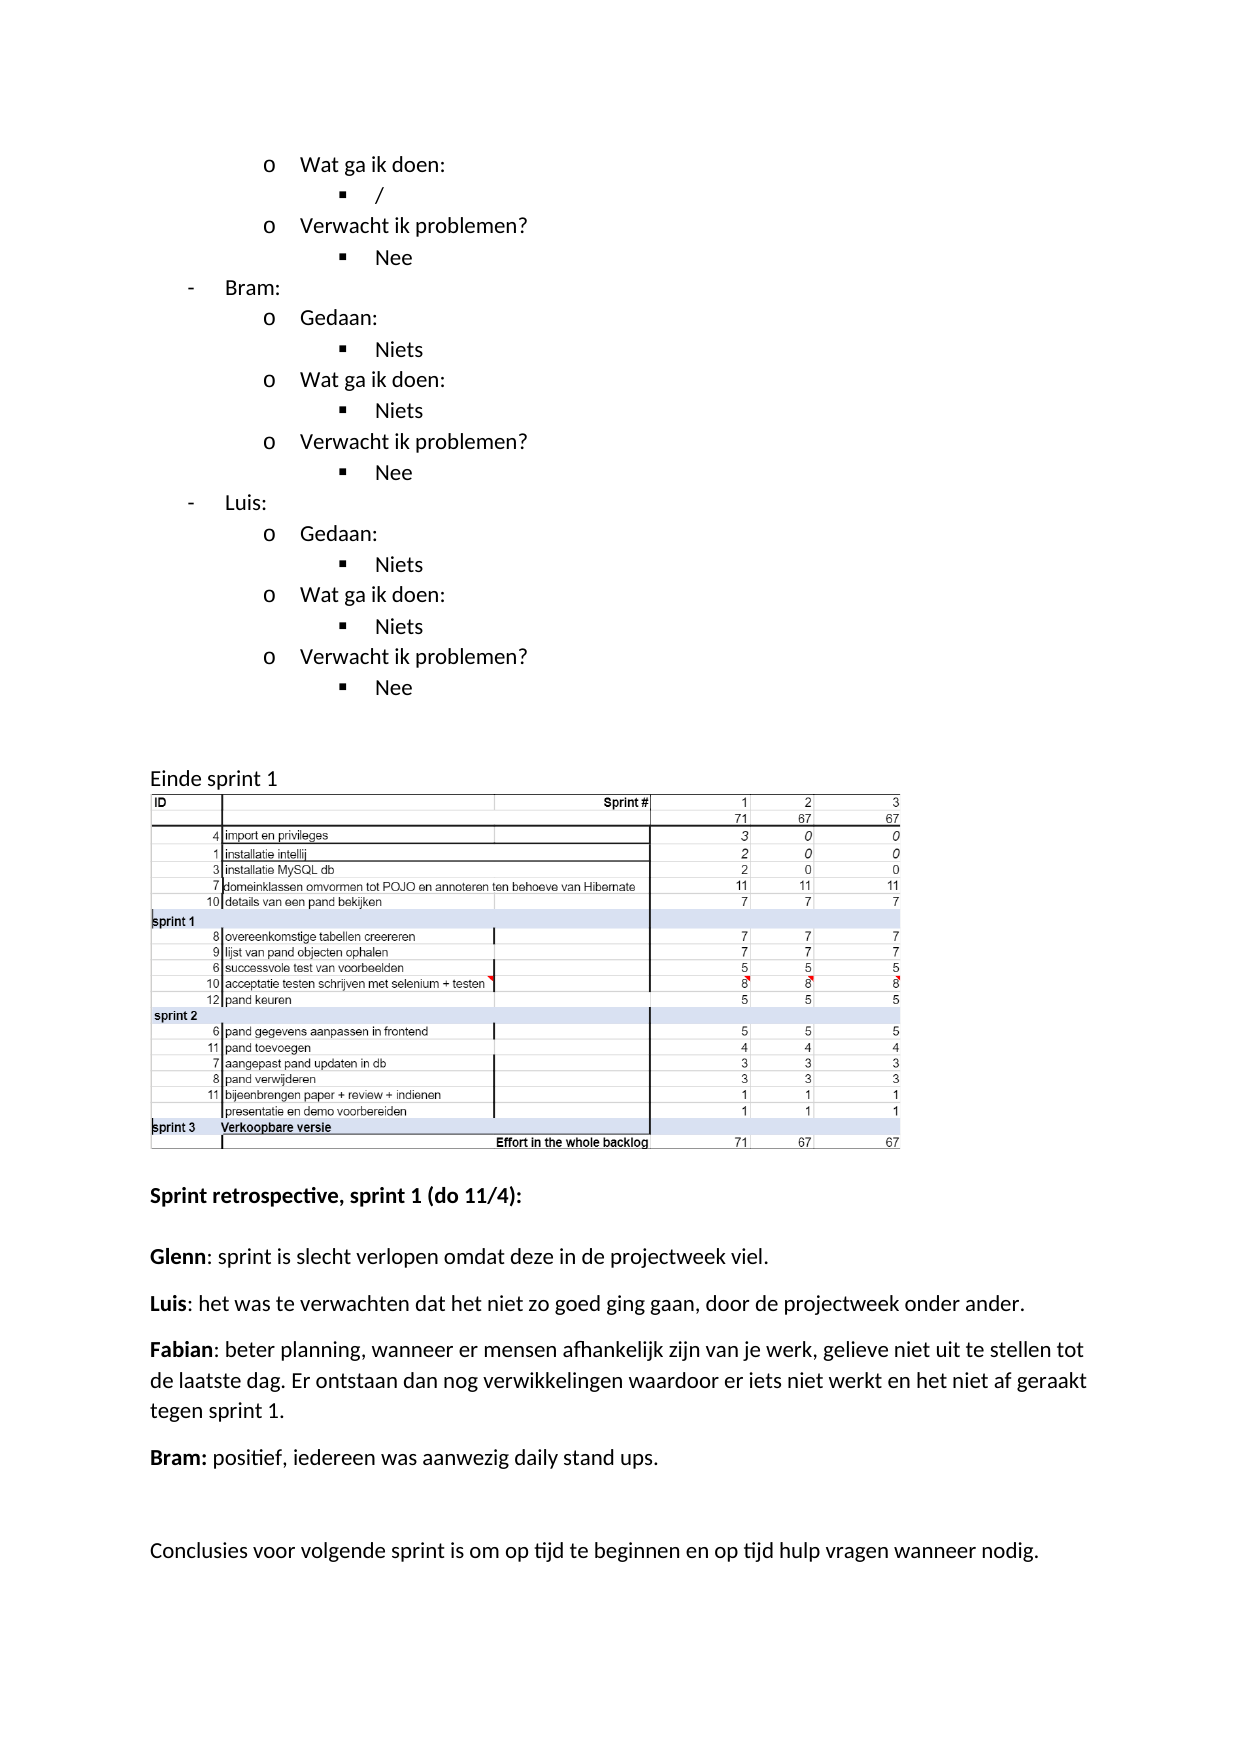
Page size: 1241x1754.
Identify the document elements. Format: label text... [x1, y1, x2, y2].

list Nee [337, 673, 1090, 702]
text Conclusies voor volgende sprint is om op tijd te beginnen en op tijd hulp vragen wanneer nodig. [150, 1537, 1090, 1565]
picture [150, 794, 901, 1149]
list Gedaan: [262, 303, 1090, 333]
list Bram: [187, 273, 1090, 301]
list / [337, 181, 1090, 209]
list Nee [337, 458, 1090, 486]
list Wat ga ik doen: [262, 365, 1090, 394]
list Luis: [187, 488, 1090, 517]
list Gedaan: [262, 519, 1090, 548]
list Wat ga ik doen: [262, 150, 1090, 179]
list Verwacht ik problemen? [262, 427, 1090, 456]
list Nee [337, 243, 1090, 271]
list Niets [337, 612, 1090, 640]
list Verwacht ik problemen? [262, 642, 1090, 671]
list Wat ga ik doen: [262, 580, 1090, 609]
list Niets [337, 397, 1090, 425]
text Sprint retrospective, sprint 1 (do 11/4): [150, 1181, 1090, 1209]
list Niets [337, 550, 1090, 578]
list Niets [337, 335, 1090, 363]
text Luis: het was te verwachten dat het niet zo goed ging gaan, door de projectweek onder ander. [150, 1289, 1090, 1317]
text Einde sprint 1 [150, 764, 1090, 792]
text Bram: positief, iedereen was aanwezig daily stand ups. [150, 1443, 1090, 1471]
text Fabian: beter planning, wanneer er mensen afhankelijk zijn van je werk, gelieve niet uit te stellen tot de laatste dag. Er ontstaan dan nog verwikkelingen waardoor er iets niet werkt en het niet af geraakt tegen sprint 1. [150, 1336, 1090, 1424]
list Verwacht ik problemen? [262, 212, 1090, 241]
text Glenn: sprint is slecht verlopen omdat deze in de projectweek viel. [150, 1242, 1090, 1270]
